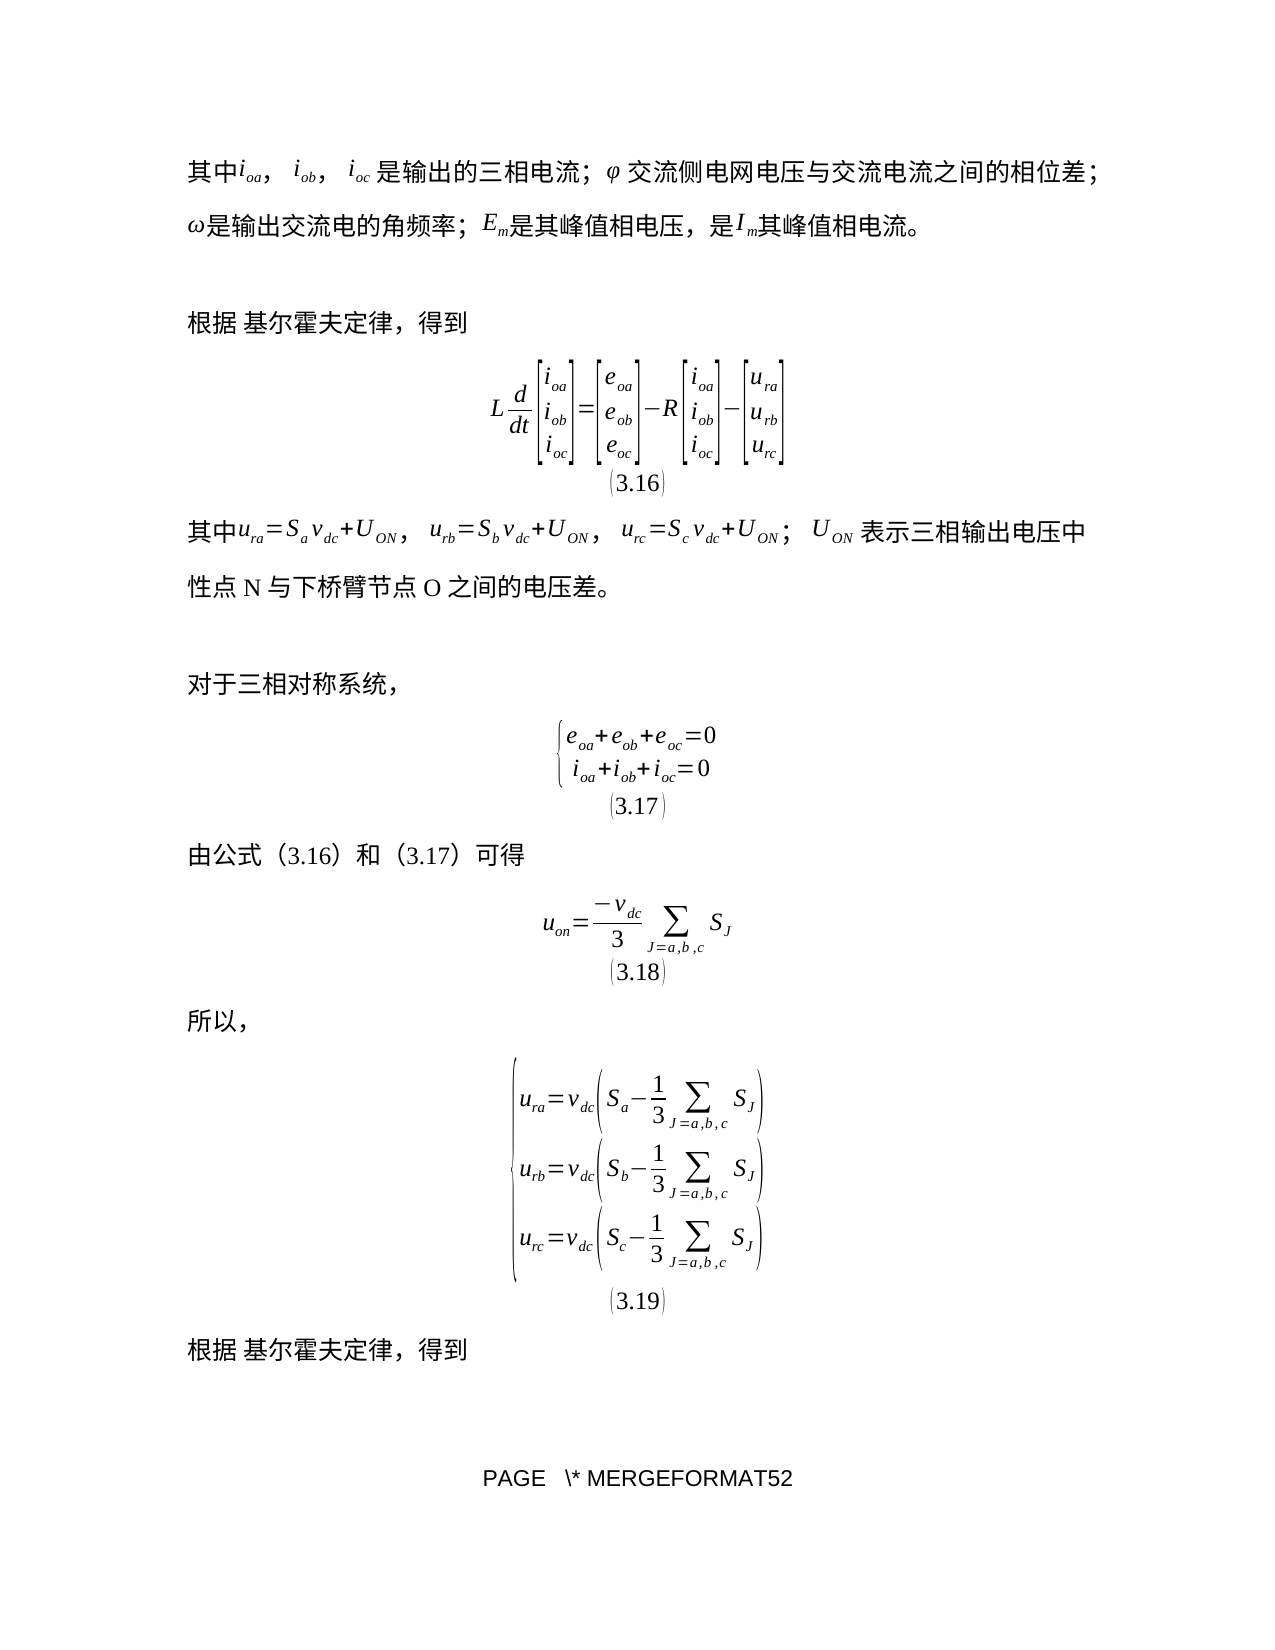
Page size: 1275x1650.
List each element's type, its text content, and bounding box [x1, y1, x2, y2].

text 根据 基尔霍夫定律，得到 [187, 304, 1087, 340]
text 所以， [187, 1002, 1087, 1038]
text 根据 基尔霍夫定律，得到 [187, 1330, 1087, 1367]
text 由公式（3.16）和（3.17）可得 [187, 836, 1087, 872]
text 对于三相对称系统， [187, 664, 1087, 701]
text 其中， ， ； 表示三相输出电压中性点 N 与下桥臂节点 O 之间的电压差。 [187, 513, 1087, 603]
text 其中， ， 是输出的三相电流； 交流侧电网电压与交流电流之间的相位差；是输出交流电的角频率；是其峰值相电压，是其峰值相电流。 [187, 152, 1087, 243]
